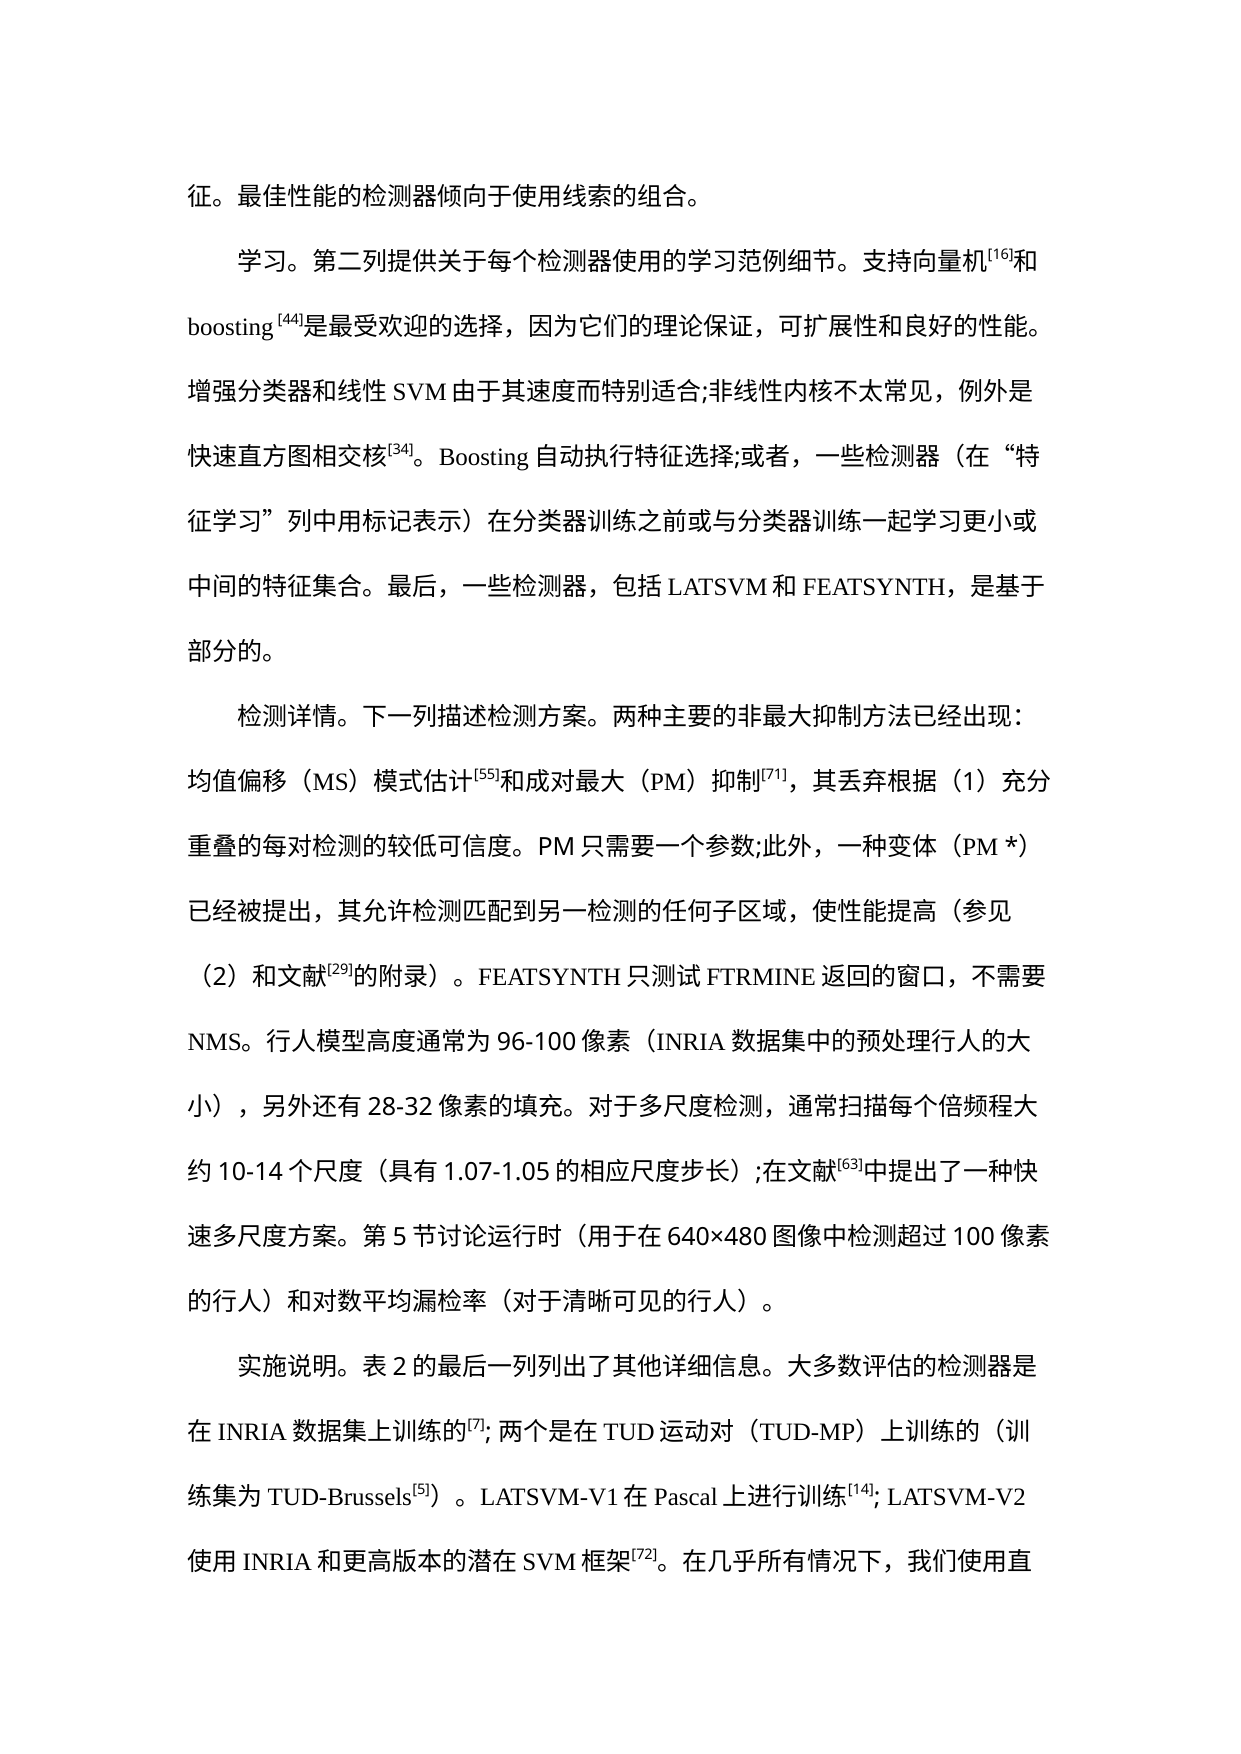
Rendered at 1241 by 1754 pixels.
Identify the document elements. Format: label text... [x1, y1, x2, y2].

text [187, 162, 1053, 227]
text 学习。第二列提供关于每个检测器使用的学习范例细节。支持向量机[16]和boosting [44]是最受欢迎的选择，因为它们的理论保证，可扩展性和良好的性能。增强分类器和线性SVM由于其速度而特别适合;非线性内核不太常见，例外是快速直方图相交核[34]。Boosting自动执行特征选择;或者，一些检测器（在“特征学习”列中用标记表示）在分类器训练之前或与分类器训练一起学习更小或中间的特征集合。最后，一些检测器，包括LATSVM和FEATSYNTH，是基于部分的。 [187, 227, 1053, 682]
text 检测详情。下一列描述检测方案。两种主要的非最大抑制方法已经出现：均值偏移（MS）模式估计[55]和成对最大（PM）抑制[71]，其丢弃根据（1）充分重叠的每对检测的较低可信度。PM只需要一个参数;此外，一种变体（PM *）已经被提出，其允许检测匹配到另一检测的任何子区域，使性能提高（参见（2）和文献[29]的附录）。FEATSYNTH只测试FTRMINE返回的窗口，不需要NMS。行人模型高度通常为96-100像素（INRIA数据集中的预处理行人的大小），另外还有28-32像素的填充。对于多尺度检测，通常扫描每个倍频程大约10-14个尺度（具有1.07-1.05的相应尺度步长）;在文献[63]中提出了一种快速多尺度方案。第5节讨论运行时（用于在640×480图像中检测超过100像素的行人）和对数平均漏检率（对于清晰可见的行人）。 [187, 682, 1053, 1332]
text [187, 1332, 1053, 1592]
